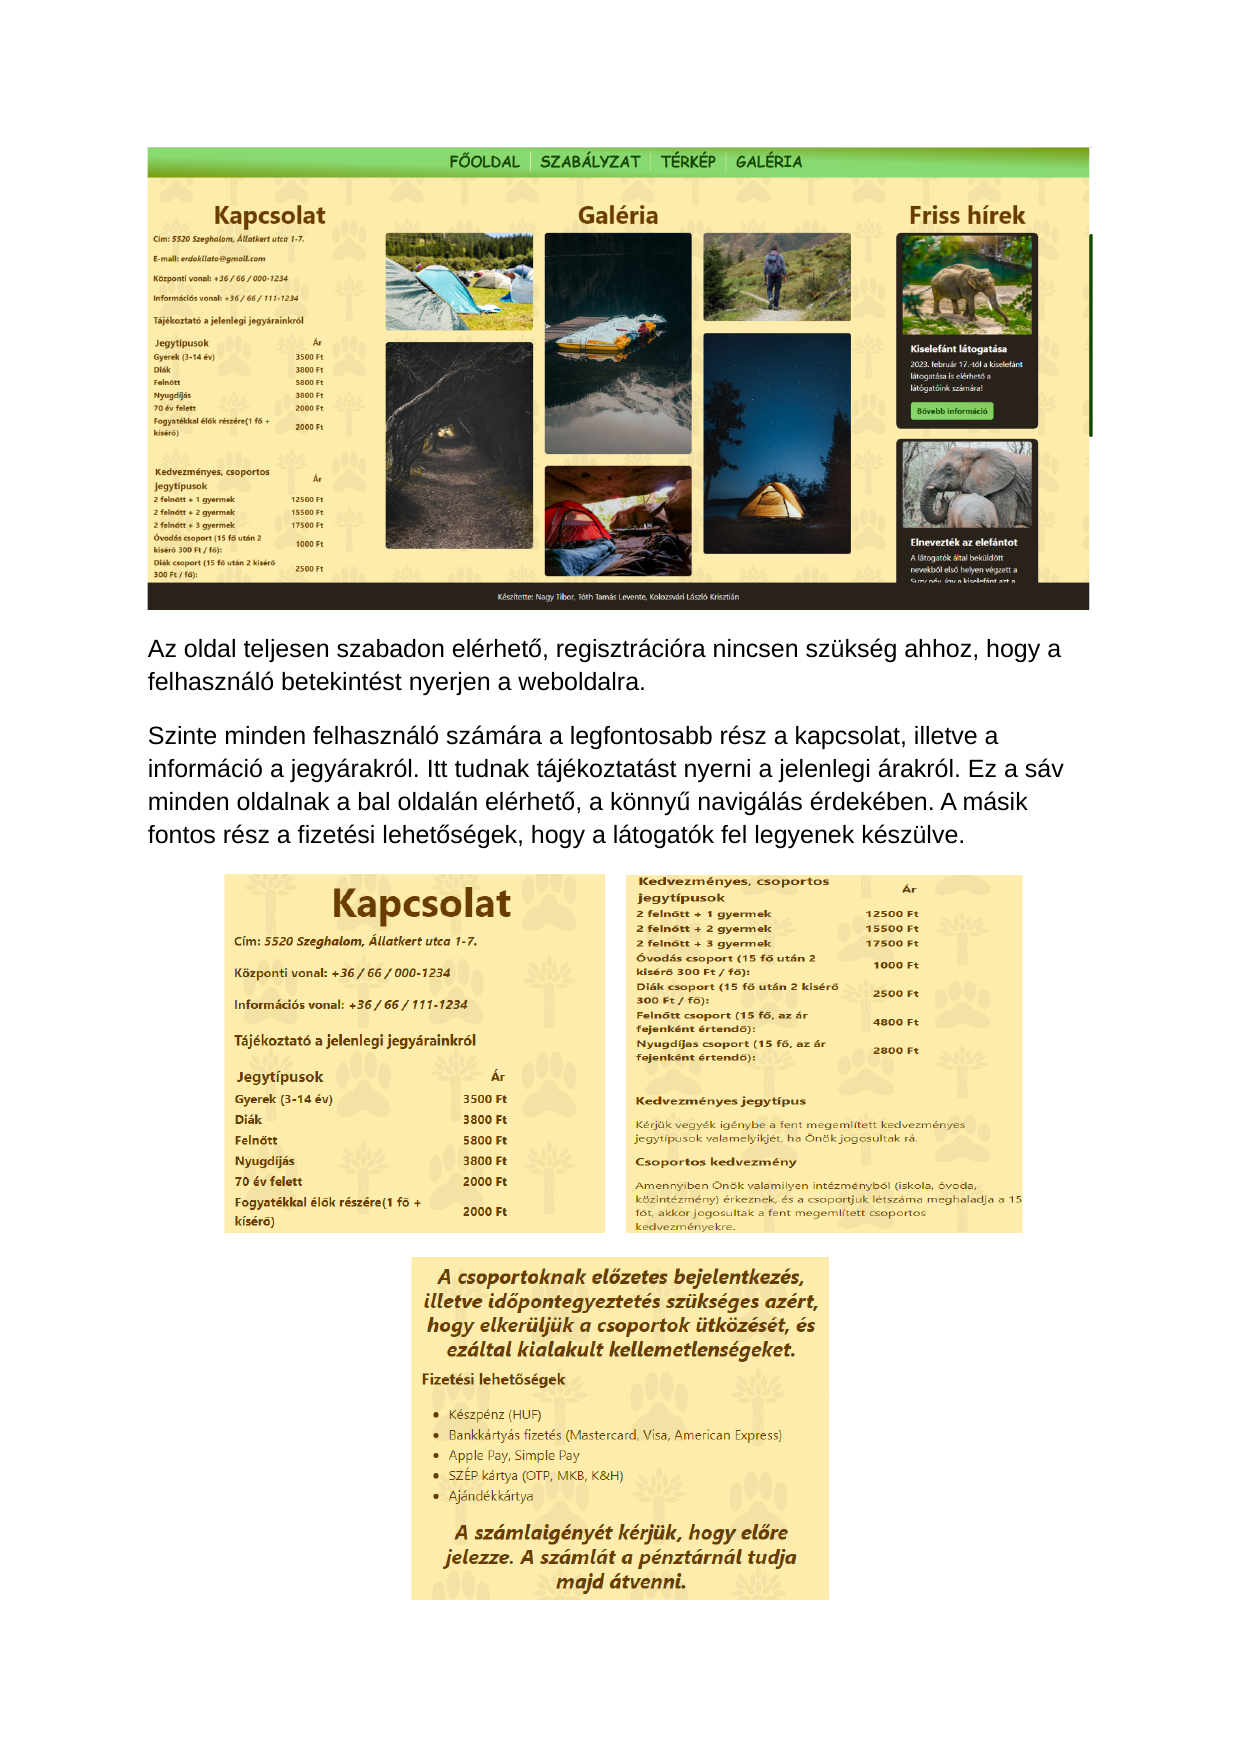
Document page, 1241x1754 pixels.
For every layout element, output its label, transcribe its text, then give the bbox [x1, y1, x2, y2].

picture [625, 875, 1023, 1233]
picture [147, 147, 1093, 610]
picture [411, 1257, 829, 1600]
text Az oldal teljesen szabadon elérhető, regisztrációra nincsen szükség ahhoz, hogy a felhasználó betekintést nyerjen a weboldalra. [148, 634, 1093, 696]
picture [224, 874, 605, 1233]
text Szinte minden felhasználó számára a legfontosabb rész a kapcsolat, illetve a információ a jegyárakról. Itt tudnak tájékoztatást nyerni a jelenlegi árakról. Ez a sáv minden oldalnak a bal oldalán elérhető, a könnyű navigálás érdekében. A másik fontos rész a fizetési lehetőségek, hogy a látogatók fel legyenek készülve. [148, 721, 1093, 849]
